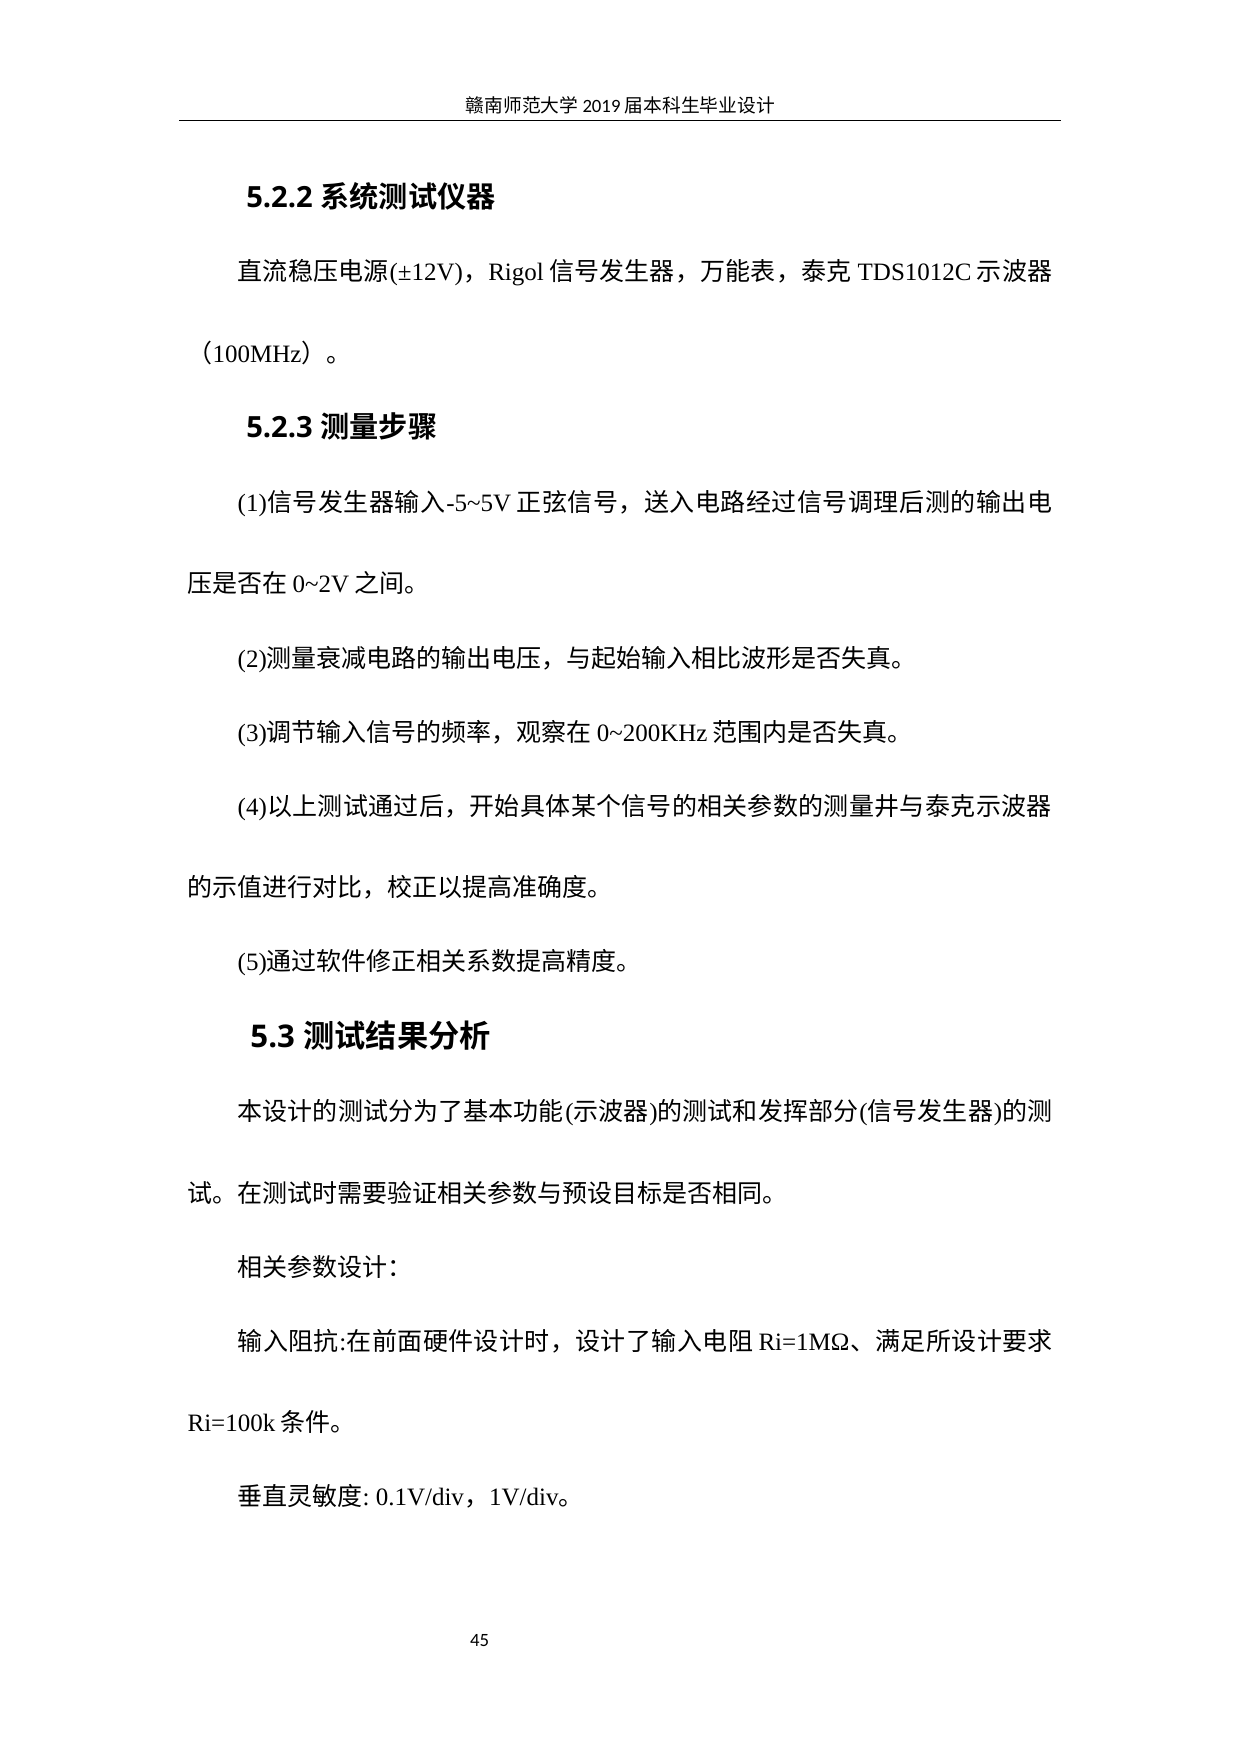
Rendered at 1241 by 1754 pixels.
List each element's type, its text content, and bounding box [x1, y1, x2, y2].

text (1)信号发生器输入-5~5V正弦信号，送入电路经过信号调理后测的输出电压是否在0~2V之间。 [187, 468, 1053, 614]
text (4)以上测试通过后，开始具体某个信号的相关参数的测量井与泰克示波器的示值进行对比，校正以提高准确度。 [187, 772, 1053, 918]
text 5.2.2 系统测试仪器 [187, 162, 1053, 227]
text (3)调节输入信号的频率，观察在0~200KHz范围内是否失真。 [187, 698, 1053, 763]
text 相关参数设计： [187, 1233, 1053, 1298]
text 输入阻抗:在前面硬件设计时，设计了输入电阻Ri=1MΩ、满足所设计要求Ri=100k条件。 [187, 1307, 1053, 1453]
text (5)通过软件修正相关系数提高精度。 [187, 927, 1053, 992]
text (2)测量衰减电路的输出电压，与起始输入相比波形是否失真。 [187, 624, 1053, 689]
text 本设计的测试分为了基本功能(示波器)的测试和发挥部分(信号发生器)的测试。在测试时需要验证相关参数与预设目标是否相同。 [187, 1077, 1053, 1224]
text 5.3 测试结果分析 [187, 1001, 1053, 1066]
text 5.2.3 测量步骤 [187, 393, 1053, 458]
text 直流稳压电源(±12V)，Rigol信号发生器，万能表，泰克TDS1012C示波器（100MHz）。 [187, 237, 1053, 384]
text 垂直灵敏度: 0.1V/div，1V/div。 [187, 1462, 1053, 1527]
